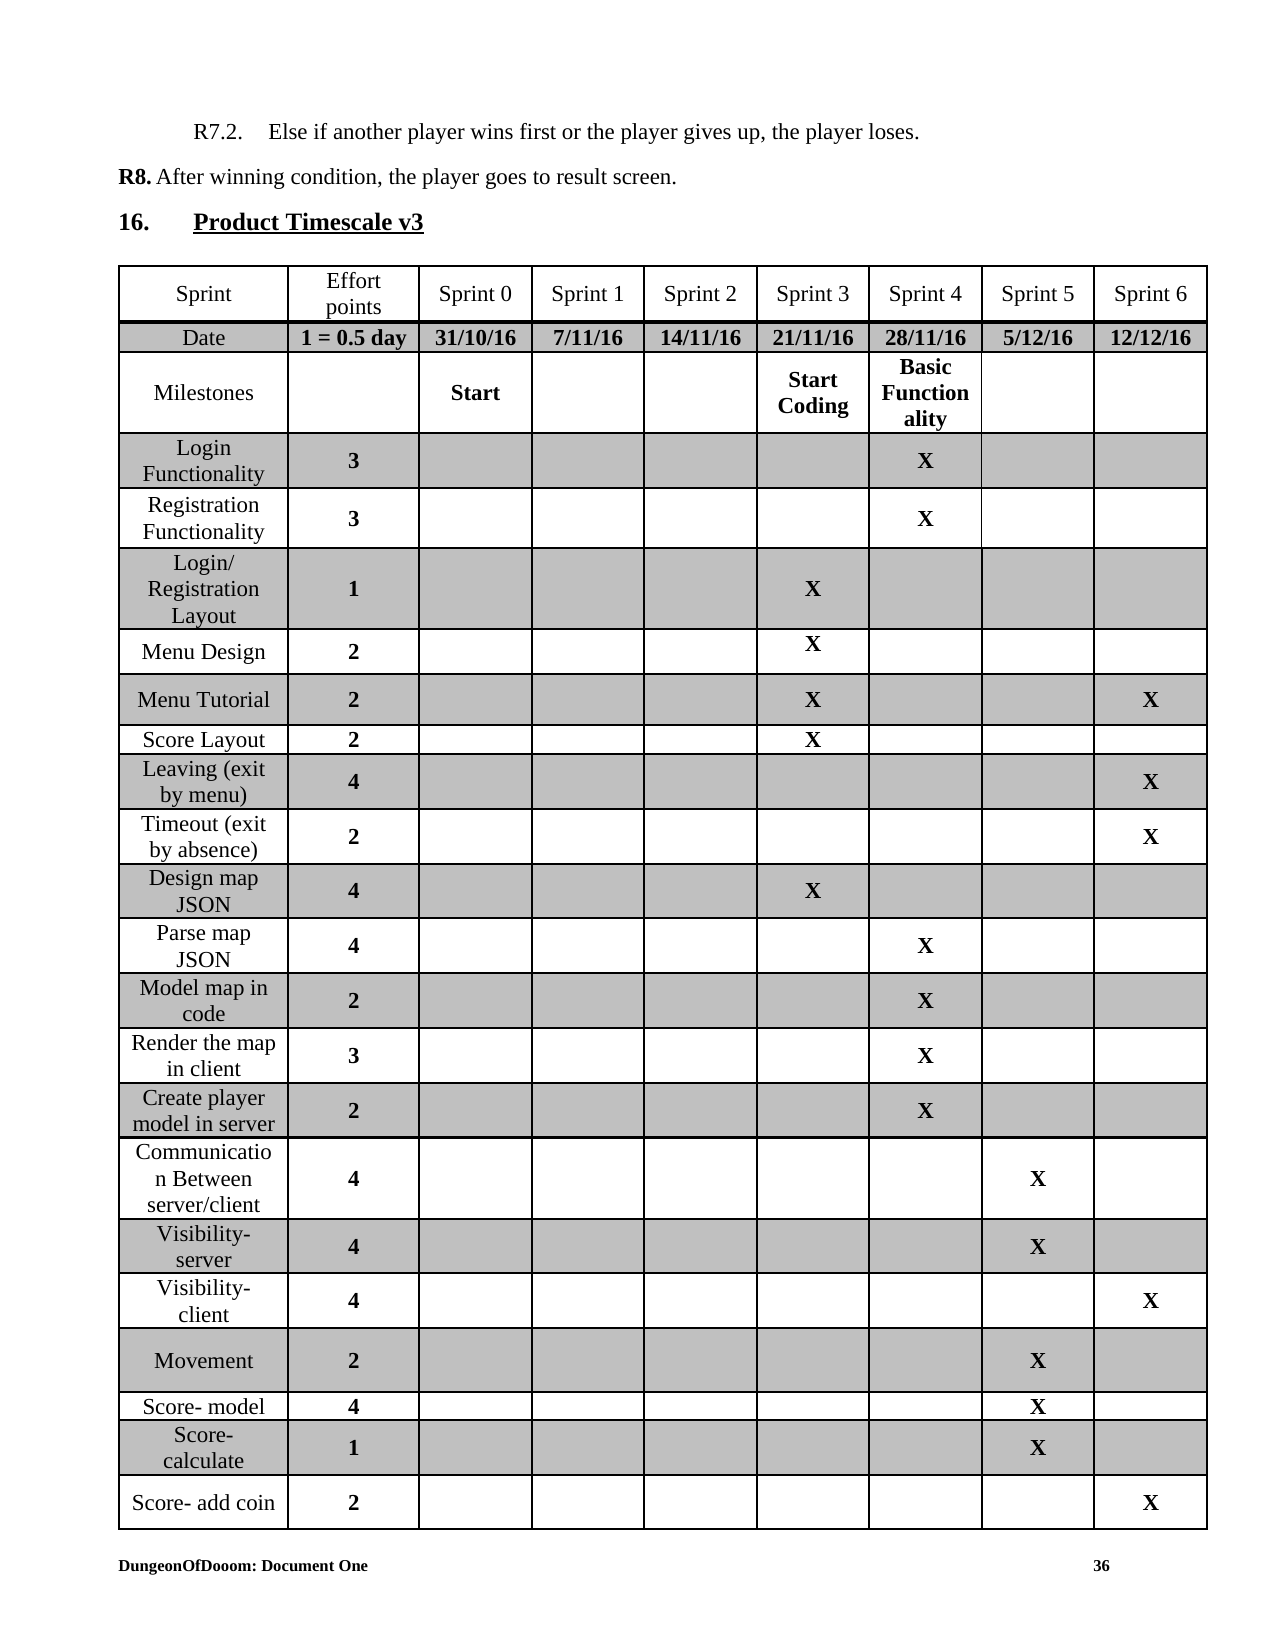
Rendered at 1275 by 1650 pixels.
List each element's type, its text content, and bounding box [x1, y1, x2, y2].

table_cell Leaving (exit by menu) [120, 755, 287, 808]
table_cell [645, 549, 756, 628]
list After winning condition, the player goes to result screen. [118, 163, 1157, 189]
list Else if another player wins first or the player gives up, the player loses. [193, 118, 1157, 144]
table_cell 21/11/16 [758, 324, 868, 351]
table_header Sprint 5 [983, 267, 1093, 319]
table_cell [758, 434, 868, 487]
table_cell [983, 1084, 1093, 1136]
table_cell Milestones [120, 353, 287, 432]
table_cell X [983, 1393, 1093, 1419]
table_cell [533, 726, 643, 753]
table_cell [420, 630, 531, 673]
table_cell [420, 810, 531, 862]
table_cell [1095, 549, 1206, 628]
table_cell 2 [289, 675, 418, 724]
table_cell Menu Tutorial [120, 675, 287, 724]
table_cell [420, 1220, 531, 1272]
table_cell X [1095, 1274, 1206, 1327]
table_cell [533, 1220, 643, 1272]
table_cell 1 [289, 549, 418, 628]
table_cell [533, 1476, 643, 1527]
table_cell [533, 1421, 643, 1474]
table_header Sprint 1 [533, 267, 643, 319]
table_header Effort points [289, 267, 418, 319]
table_cell 1 = 0.5 day [289, 324, 418, 351]
table_cell 4 [289, 1393, 418, 1419]
table_cell [533, 919, 643, 972]
table_cell 4 [289, 919, 418, 972]
table_cell 31/10/16 [420, 324, 531, 351]
table_cell Visibility- client [120, 1274, 287, 1327]
table_cell [758, 1476, 868, 1527]
table_cell [533, 865, 643, 917]
table_cell [1095, 1084, 1206, 1136]
table_cell Start Coding [758, 353, 868, 432]
table_cell Menu Design [120, 630, 287, 673]
table_cell [870, 675, 981, 724]
table_cell [983, 1029, 1093, 1082]
table_cell 2 [289, 1476, 418, 1527]
table_cell [1095, 974, 1206, 1027]
table_header Sprint [120, 267, 287, 319]
table_cell [645, 1220, 756, 1272]
table_cell [982, 489, 1093, 547]
table_cell [420, 1329, 531, 1391]
table_cell Score- model [120, 1393, 287, 1419]
table_cell 4 [289, 1274, 418, 1327]
table_cell [983, 974, 1093, 1027]
table_cell [645, 489, 756, 547]
table_cell [645, 1274, 756, 1327]
table_cell [870, 1421, 981, 1474]
table_cell [533, 974, 643, 1027]
table_cell 2 [289, 1084, 418, 1136]
table_cell [982, 353, 1093, 432]
table_cell [983, 865, 1093, 917]
table_cell 2 [289, 726, 418, 753]
table_cell [533, 755, 643, 808]
table_cell 4 [289, 1220, 418, 1272]
table_cell X [758, 630, 868, 673]
table_cell [758, 1393, 868, 1419]
table_cell Score- add coin [120, 1476, 287, 1527]
table_cell X [870, 974, 981, 1027]
table_cell X [758, 865, 868, 917]
table_cell Login Functionality [120, 434, 287, 487]
table_cell [645, 919, 756, 972]
table_cell [1095, 1029, 1206, 1082]
table_cell [420, 974, 531, 1027]
table_cell [645, 810, 756, 862]
table_cell X [870, 489, 981, 547]
table_cell Login/Registration Layout [120, 549, 287, 628]
table_cell X [983, 1329, 1093, 1391]
table_cell [420, 919, 531, 972]
table_cell [533, 1329, 643, 1391]
table_cell [983, 1476, 1093, 1527]
table_cell X [870, 1029, 981, 1082]
table_cell [420, 1421, 531, 1474]
table_cell 28/11/16 [870, 324, 981, 351]
table_cell [289, 353, 418, 432]
table_cell X [1095, 810, 1206, 862]
table_cell 7/11/16 [533, 324, 643, 351]
table_cell X [870, 1084, 981, 1136]
table_cell 2 [289, 810, 418, 862]
table_cell [533, 1029, 643, 1082]
table_cell [983, 1274, 1093, 1327]
table_cell 2 [289, 974, 418, 1027]
table_cell 12/12/16 [1095, 324, 1206, 351]
table_cell [645, 974, 756, 1027]
table_cell 2 [289, 630, 418, 673]
table_cell [758, 1274, 868, 1327]
table_cell [983, 810, 1093, 862]
table_cell Create player model in server [120, 1084, 287, 1136]
table_header Sprint 2 [645, 267, 756, 319]
table_cell [983, 755, 1093, 808]
table_cell 2 [289, 1329, 418, 1391]
table_cell [870, 1476, 981, 1527]
table_cell [533, 1274, 643, 1327]
table_cell [758, 1220, 868, 1272]
table_cell [533, 434, 643, 487]
table_cell 5/12/16 [983, 324, 1093, 351]
table_cell 3 [289, 1029, 418, 1082]
table_cell [533, 1139, 643, 1217]
table_cell [420, 1084, 531, 1136]
table_cell 4 [289, 755, 418, 808]
table_cell [1095, 726, 1206, 753]
table_cell X [870, 434, 981, 487]
table_cell X [983, 1421, 1093, 1474]
table_cell [758, 919, 868, 972]
table_cell [420, 865, 531, 917]
table_cell 3 [289, 434, 418, 487]
table_cell X [758, 549, 868, 628]
table_cell [1095, 865, 1206, 917]
table_cell [533, 549, 643, 628]
table_cell [420, 1393, 531, 1419]
table_cell [1095, 489, 1206, 547]
table_cell [645, 353, 756, 432]
table_cell [645, 726, 756, 753]
table_cell 1 [289, 1421, 418, 1474]
table_cell [645, 1393, 756, 1419]
table_cell 14/11/16 [645, 324, 756, 351]
table_cell [870, 1393, 981, 1419]
table_cell Timeout (exit by absence) [120, 810, 287, 862]
table_cell Model map in code [120, 974, 287, 1027]
table_cell [870, 1139, 981, 1217]
table_cell [983, 549, 1093, 628]
table_cell [645, 1029, 756, 1082]
table_cell [420, 1274, 531, 1327]
table_cell [758, 1329, 868, 1391]
table_cell [533, 353, 643, 432]
table_cell [645, 1329, 756, 1391]
table_cell [645, 865, 756, 917]
table_cell [870, 755, 981, 808]
table_cell [758, 974, 868, 1027]
table_cell Basic Functionality [870, 353, 981, 432]
table_cell [645, 675, 756, 724]
table_cell [1095, 1329, 1206, 1391]
table_cell [983, 919, 1093, 972]
table_cell [420, 434, 531, 487]
table_cell X [758, 675, 868, 724]
table_cell 4 [289, 865, 418, 917]
text Product Timescale v3 [118, 207, 1157, 236]
table_header Sprint 4 [870, 267, 981, 319]
table_cell Registration Functionality [120, 489, 287, 547]
table_cell Parse map JSON [120, 919, 287, 972]
table_cell [533, 1084, 643, 1136]
table_cell [420, 489, 531, 547]
table_cell [645, 434, 756, 487]
table_header Sprint 0 [420, 267, 531, 319]
table_cell [1095, 1139, 1206, 1217]
table_cell [1095, 1220, 1206, 1272]
table_cell [983, 630, 1093, 673]
table_cell [645, 1084, 756, 1136]
table_cell Communication Between server/client [120, 1139, 287, 1217]
table_cell [870, 1220, 981, 1272]
table_cell Score- calculate [120, 1421, 287, 1474]
table_cell [420, 1139, 531, 1217]
table_cell [1095, 434, 1206, 487]
table_cell [645, 1139, 756, 1217]
table_cell [870, 1274, 981, 1327]
table_cell Date [120, 324, 287, 351]
table_header Sprint 6 [1095, 267, 1206, 319]
table_cell [758, 1421, 868, 1474]
table_cell Start [420, 353, 531, 432]
table_cell Render the map in client [120, 1029, 287, 1082]
table_header Sprint 3 [758, 267, 868, 319]
table_cell [533, 630, 643, 673]
table_cell X [870, 919, 981, 972]
table_cell Visibility- server [120, 1220, 287, 1272]
table_cell [645, 1476, 756, 1527]
table_cell [983, 726, 1093, 753]
table_cell [645, 755, 756, 808]
table_cell [982, 434, 1093, 487]
table_cell [870, 865, 981, 917]
table_cell Design map JSON [120, 865, 287, 917]
table_cell [758, 1029, 868, 1082]
table_cell X [758, 726, 868, 753]
table_cell [420, 755, 531, 808]
table_cell [645, 630, 756, 673]
table_cell X [1095, 675, 1206, 724]
table_cell [533, 810, 643, 862]
table_cell 4 [289, 1139, 418, 1217]
table_cell [870, 810, 981, 862]
table_cell [1095, 353, 1206, 432]
table_cell [420, 549, 531, 628]
table_cell [420, 1029, 531, 1082]
table_cell [645, 1421, 756, 1474]
table_cell [983, 675, 1093, 724]
table_cell [758, 810, 868, 862]
table_cell [1095, 1421, 1206, 1474]
table_cell Score Layout [120, 726, 287, 753]
table_cell [420, 675, 531, 724]
table_cell [1095, 1393, 1206, 1419]
table_cell [870, 726, 981, 753]
table_cell [870, 630, 981, 673]
table_cell X [1095, 755, 1206, 808]
table_cell 3 [289, 489, 418, 547]
table_cell [758, 1139, 868, 1217]
table_cell [870, 549, 981, 628]
table_cell [758, 489, 868, 547]
table_cell [533, 1393, 643, 1419]
table_cell X [983, 1220, 1093, 1272]
table_cell [870, 1329, 981, 1391]
table_cell [533, 675, 643, 724]
table_cell [758, 1084, 868, 1136]
table_cell [758, 755, 868, 808]
table_cell [1095, 630, 1206, 673]
table_cell [1095, 919, 1206, 972]
table_cell X [1095, 1476, 1206, 1527]
table_cell [420, 1476, 531, 1527]
table_cell [420, 726, 531, 753]
table_cell Movement [120, 1329, 287, 1391]
table_cell [533, 489, 643, 547]
table_cell X [983, 1139, 1093, 1217]
